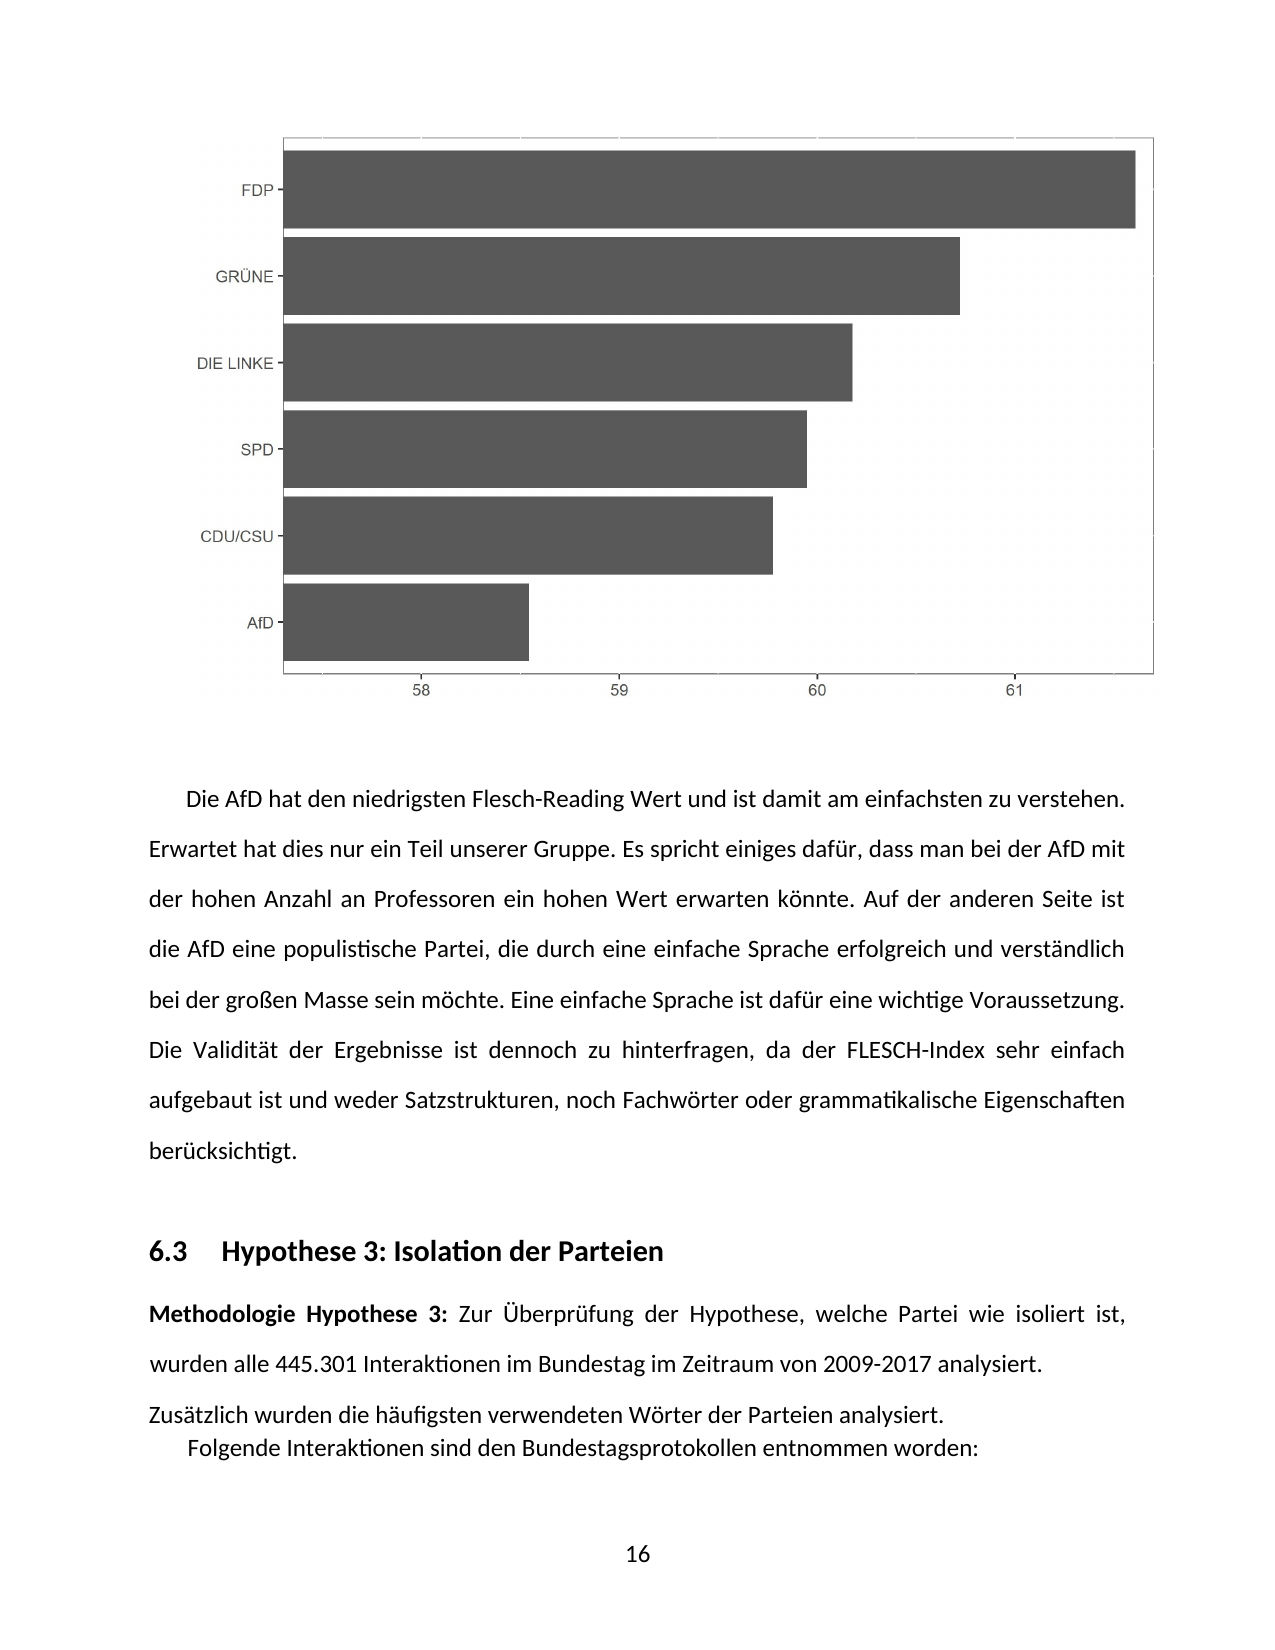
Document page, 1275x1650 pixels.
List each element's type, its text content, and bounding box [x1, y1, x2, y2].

picture [187, 136, 1163, 709]
subtitle Hypothese 3: Isolation der Parteien [148, 1232, 1169, 1269]
text Folgende Interaktionen sind den Bundestagsprotokollen entnommen worden: [187, 1432, 1127, 1463]
text Zusätzlich wurden die häufigsten verwendeten Wörter der Parteien analysiert. [148, 1399, 1127, 1430]
text Methodologie Hypothese 3: Zur Überprüfung der Hypothese, welche Partei wie isoliert ist, wurden alle 445.301 Interaktionen im Bundestag im Zeitraum von 2009-2017 analysiert. [148, 1298, 1127, 1379]
text Die AfD hat den niedrigsten Flesch-Reading Wert und ist damit am einfachsten zu verstehen. Erwartet hat dies nur ein Teil unserer Gruppe. Es spricht einiges dafür, dass man bei der AfD mit der hohen Anzahl an Professoren ein hohen Wert erwarten könnte. Auf der anderen Seite ist die AfD eine populistische Partei, die durch eine einfache Sprache erfolgreich und verständlich bei der großen Masse sein möchte. Eine einfache Sprache ist dafür eine wichtige Voraussetzung. Die Validität der Ergebnisse ist dennoch zu hinterfragen, da der FLESCH-Index sehr einfach aufgebaut ist und weder Satzstrukturen, noch Fachwörter oder grammatikalische Eigenschaften berücksichtigt. [148, 783, 1127, 1165]
